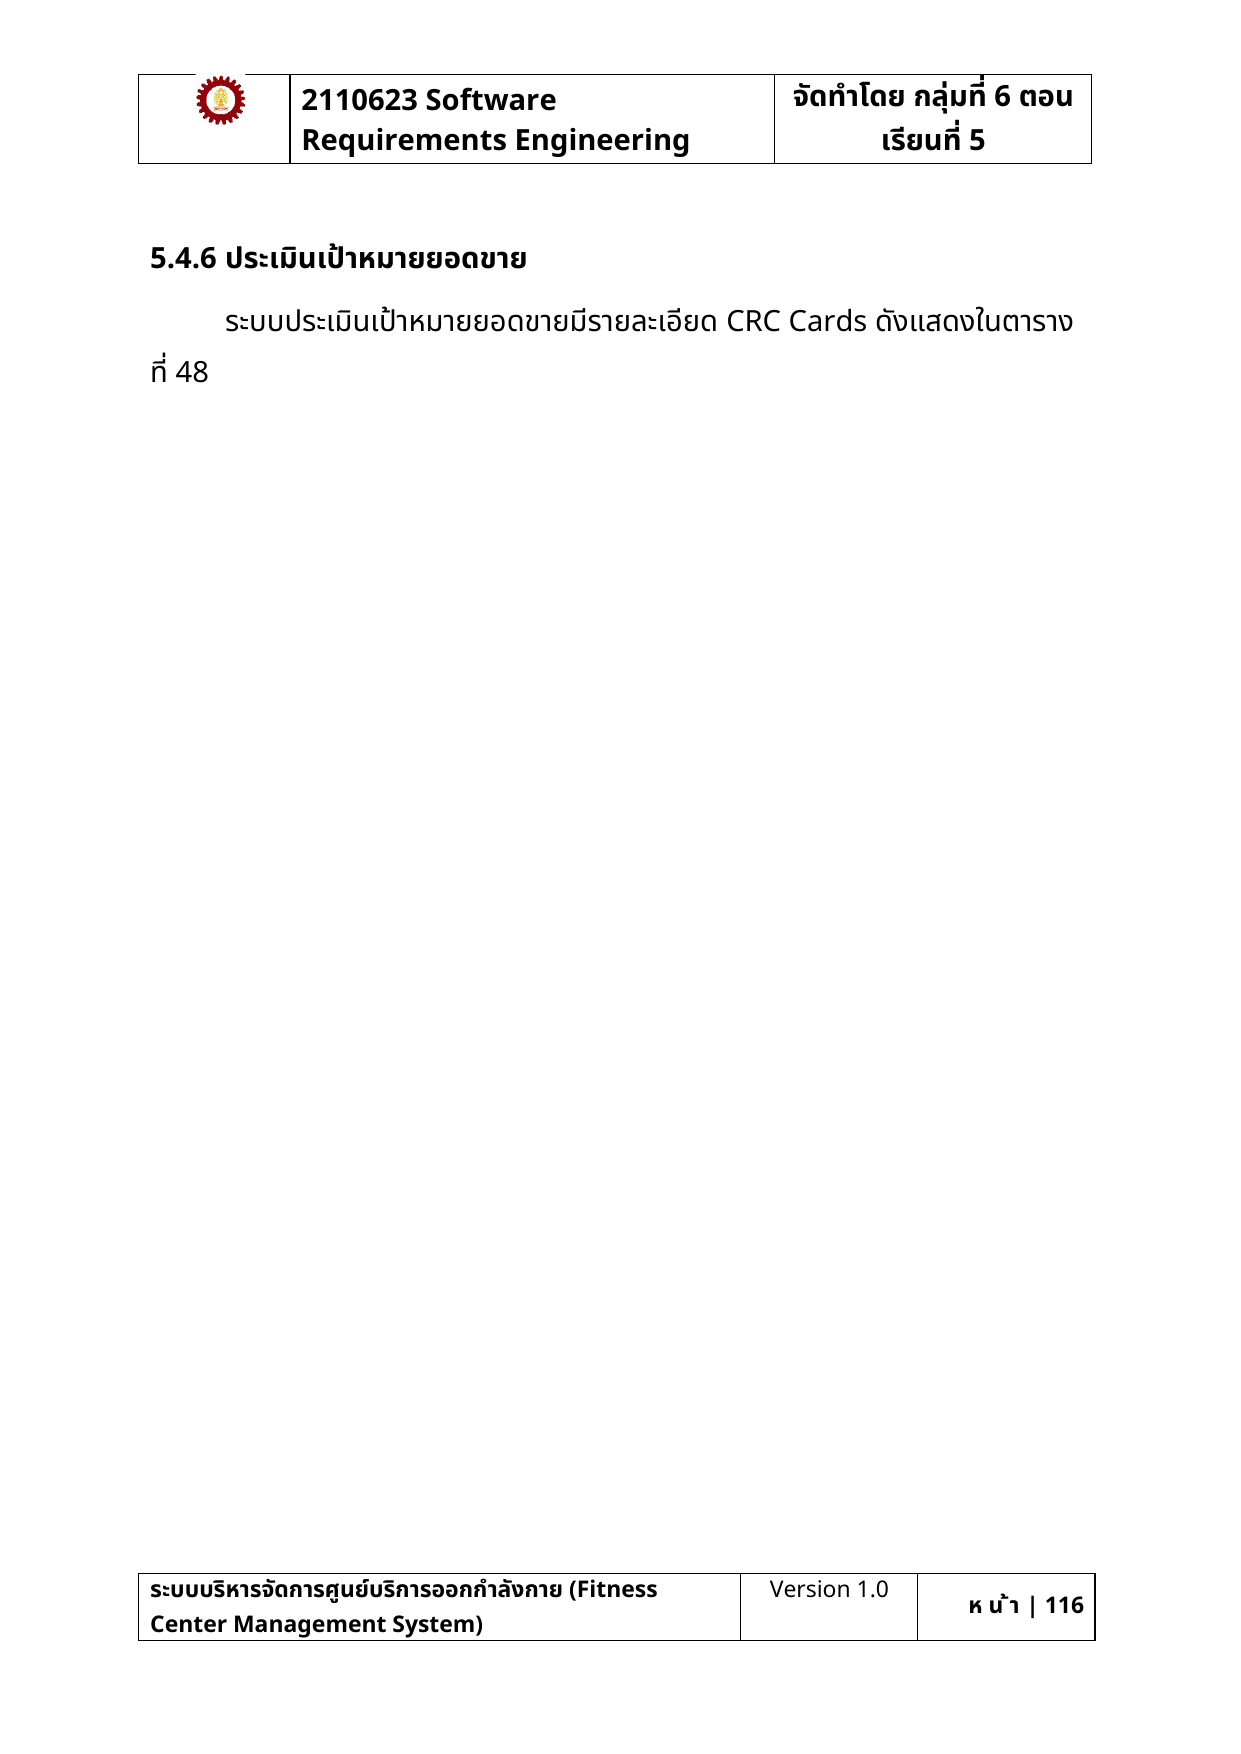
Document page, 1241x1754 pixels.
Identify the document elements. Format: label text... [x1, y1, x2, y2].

picture [195, 74, 246, 125]
subtitle ประเมินเป้าหมายยอดขาย [150, 237, 1090, 282]
text ระบบประเมินเป้าหมายยอดขายมีรายละเอียด CRC Cards ดังแสดงในตารางที่ 48 [150, 301, 1090, 396]
